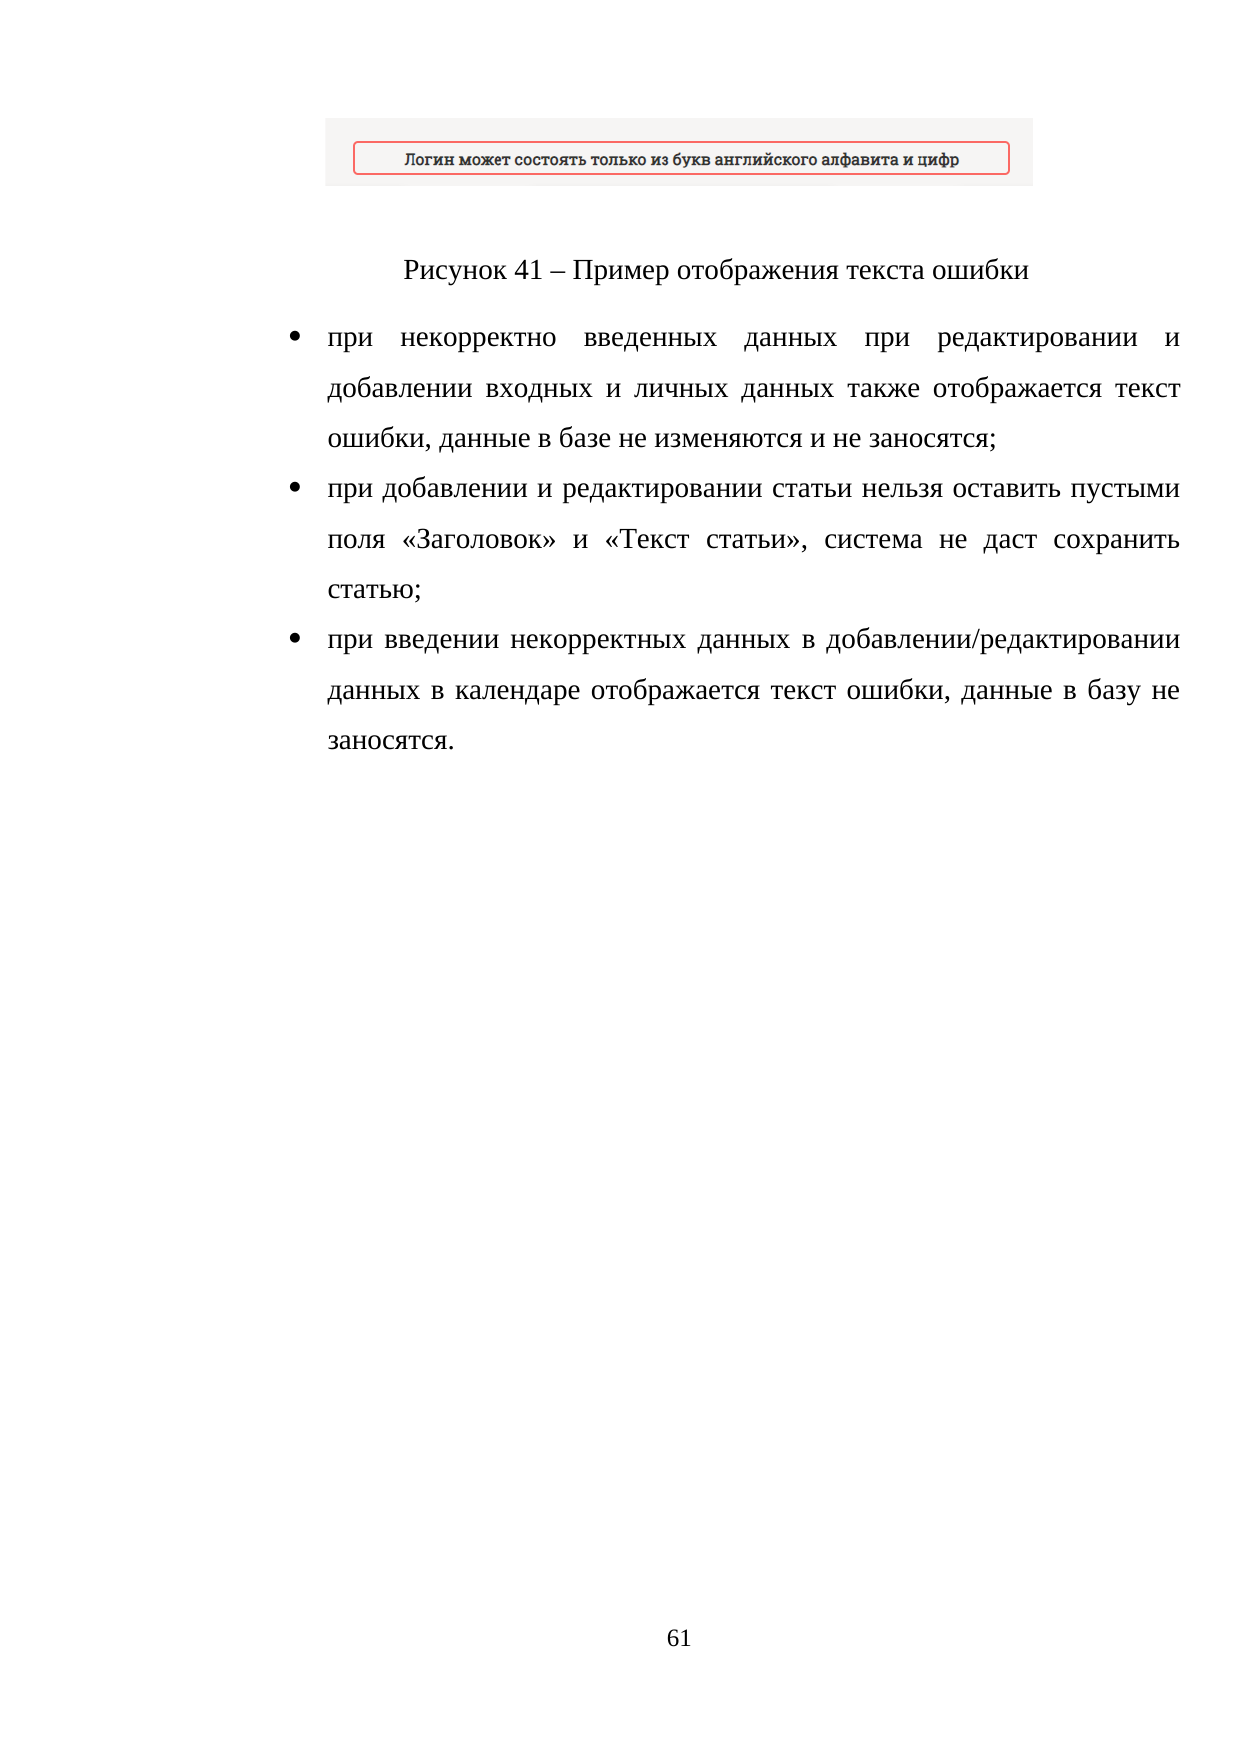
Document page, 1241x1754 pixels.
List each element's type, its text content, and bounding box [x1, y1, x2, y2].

text Рисунок 41 – Пример отображения текста ошибки [177, 252, 1181, 286]
list при добавлении и редактировании статьи нельзя оставить пустыми поля «Заголовок» и «Текст статьи», система не даст сохранить статью; [290, 470, 1181, 605]
list при введении некорректных данных в добавлении/редактировании данных в календаре отображается текст ошибки, данные в базу не заносятся. [290, 621, 1181, 756]
list при некорректно введенных данных при редактировании и добавлении входных и личных данных также отображается текст ошибки, данные в базе не изменяются и не заносятся; [290, 319, 1181, 454]
picture [325, 118, 1033, 186]
